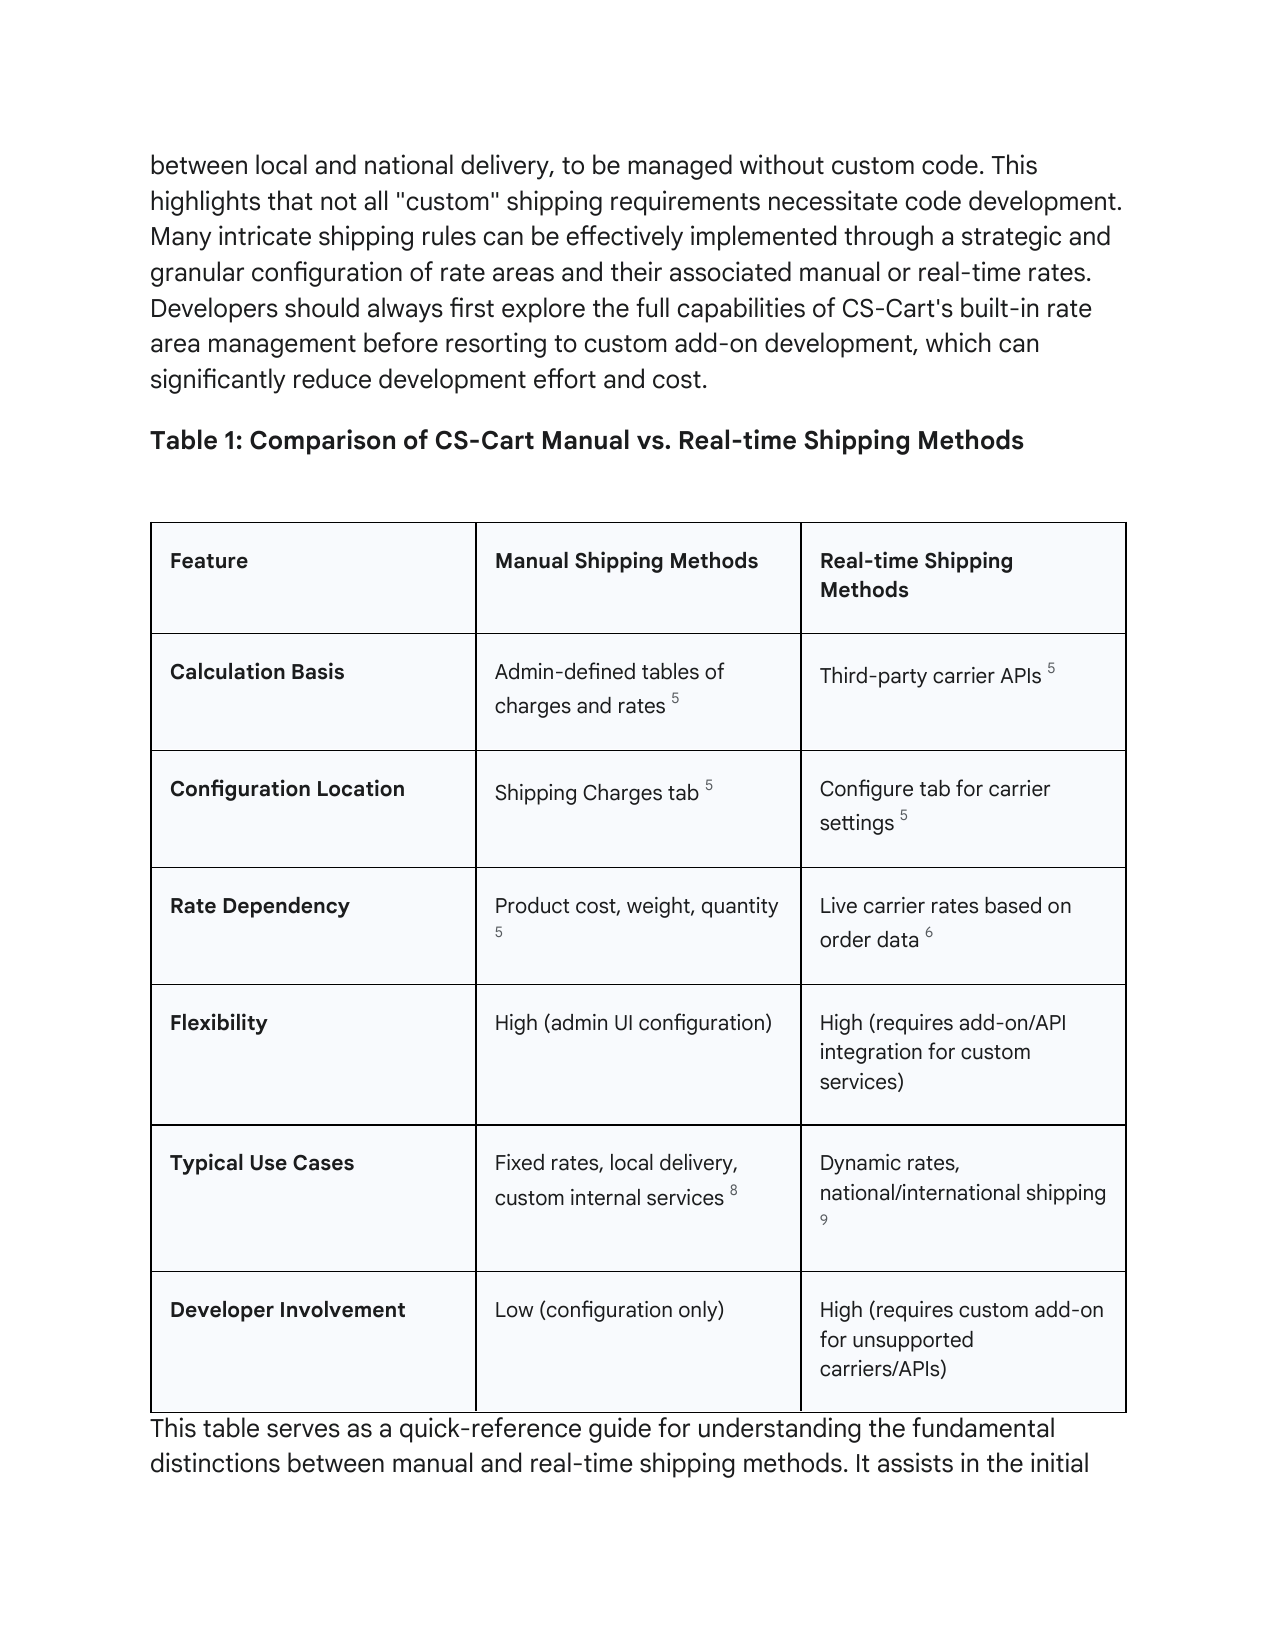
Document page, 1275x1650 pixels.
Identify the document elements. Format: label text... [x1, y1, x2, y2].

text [150, 150, 1125, 396]
table_cell Product cost, weight, quantity 5 [477, 868, 800, 983]
table_cell Live carrier rates based on order data 6 [802, 868, 1125, 983]
table_cell Low (configuration only) [477, 1272, 800, 1411]
table_header Real-time Shipping Methods [802, 523, 1125, 632]
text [150, 1413, 1125, 1480]
text Table 1: Comparison of CS-Cart Manual vs. Real-time Shipping Methods [150, 425, 1125, 456]
table_cell Typical Use Cases [152, 1126, 475, 1271]
table_cell Shipping Charges tab 5 [477, 751, 800, 866]
table_cell Developer Involvement [152, 1272, 475, 1411]
table_cell Admin-defined tables of charges and rates 5 [477, 634, 800, 749]
table_header Manual Shipping Methods [477, 523, 800, 632]
table_header Feature [152, 523, 475, 632]
table_cell High (requires add-on/API integration for custom services) [802, 985, 1125, 1124]
table_cell High (admin UI configuration) [477, 985, 800, 1124]
table_cell Configure tab for carrier settings 5 [802, 751, 1125, 866]
table_cell Flexibility [152, 985, 475, 1124]
table_cell Configuration Location [152, 751, 475, 866]
table_cell Dynamic rates, national/international shipping 9 [802, 1126, 1125, 1271]
table_cell Rate Dependency [152, 868, 475, 983]
table_cell Fixed rates, local delivery, custom internal services 8 [477, 1126, 800, 1271]
table_cell Calculation Basis [152, 634, 475, 749]
table_cell High (requires custom add-on for unsupported carriers/APIs) [802, 1272, 1125, 1411]
table_cell Third-party carrier APIs 5 [802, 634, 1125, 749]
